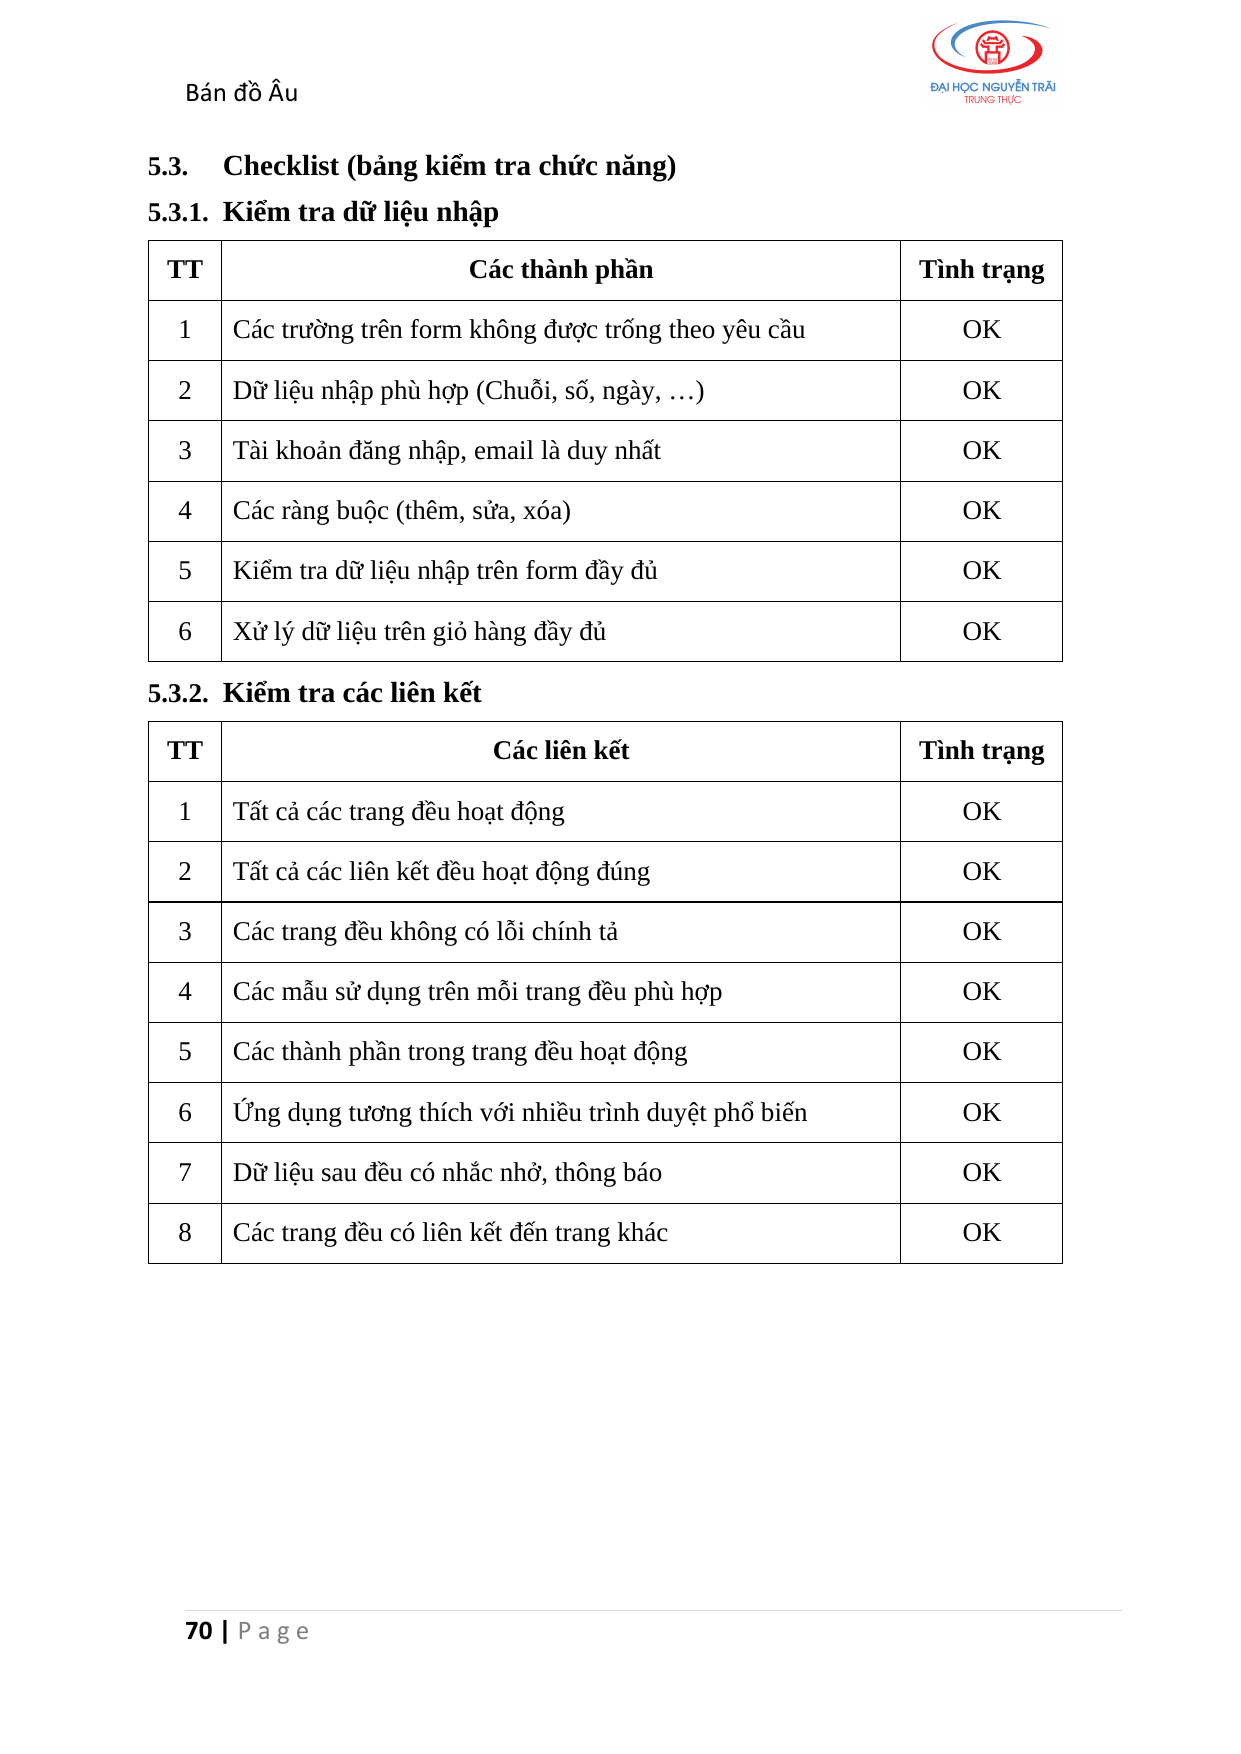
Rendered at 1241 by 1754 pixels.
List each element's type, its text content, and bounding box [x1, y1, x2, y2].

table_cell 3 [149, 421, 221, 481]
table_cell OK [901, 963, 1062, 1022]
table_header Tình trạng [901, 241, 1062, 300]
table_header Tình trạng [901, 722, 1062, 781]
table_cell 5 [149, 1023, 221, 1082]
table_cell Tài khoản đăng nhập, email là duy nhất [222, 421, 900, 481]
table_cell Các thành phần trong trang đều hoạt động [222, 1023, 900, 1082]
table_cell 7 [149, 1143, 221, 1202]
table_cell Tất cả các liên kết đều hoạt động đúng [222, 842, 900, 901]
table_cell 1 [149, 782, 221, 841]
table_cell OK [901, 782, 1062, 841]
table_cell OK [901, 1204, 1062, 1263]
table_cell Dữ liệu sau đều có nhắc nhở, thông báo [222, 1143, 900, 1202]
table_cell 2 [149, 842, 221, 901]
table_cell 4 [149, 963, 221, 1022]
table_cell Các mẫu sử dụng trên mỗi trang đều phù hợp [222, 963, 900, 1022]
table_cell OK [901, 361, 1062, 420]
table_cell 8 [149, 1204, 221, 1263]
table_cell Tất cả các trang đều hoạt động [222, 782, 900, 841]
table_cell OK [901, 421, 1062, 481]
subtitle Kiểm tra dữ liệu nhập [148, 194, 1122, 227]
table_cell OK [901, 1083, 1062, 1142]
table_cell Các trường trên form không được trống theo yêu cầu [222, 301, 900, 360]
table_cell Kiểm tra dữ liệu nhập trên form đầy đủ [222, 542, 900, 601]
table_cell 6 [149, 602, 221, 661]
table_cell Dữ liệu nhập phù hợp (Chuỗi, số, ngày, …) [222, 361, 900, 420]
table_cell OK [901, 482, 1062, 541]
table_cell OK [901, 842, 1062, 901]
table_cell 1 [149, 301, 221, 360]
table_cell Các ràng buộc (thêm, sửa, xóa) [222, 482, 900, 541]
table_cell OK [901, 1023, 1062, 1082]
table_header Các thành phần [222, 241, 900, 300]
table_header Các liên kết [222, 722, 900, 781]
table_cell OK [901, 542, 1062, 601]
table_header TT [149, 722, 221, 781]
table_cell Xử lý dữ liệu trên giỏ hàng đầy đủ [222, 602, 900, 661]
table_cell OK [901, 1143, 1062, 1202]
table_cell 6 [149, 1083, 221, 1142]
table_cell 3 [149, 903, 221, 962]
table_cell Các trang đều không có lỗi chính tả [222, 903, 900, 962]
picture [923, 15, 1062, 108]
table_cell OK [901, 602, 1062, 661]
table_cell Các trang đều có liên kết đến trang khác [222, 1204, 900, 1263]
table_cell 2 [149, 361, 221, 420]
table_cell Ứng dụng tương thích với nhiều trình duyệt phổ biến [222, 1083, 900, 1142]
table_cell 5 [149, 542, 221, 601]
table_cell OK [901, 301, 1062, 360]
subtitle Checklist (bảng kiểm tra chức năng) [148, 148, 1122, 181]
table_header TT [149, 241, 221, 300]
table_cell 4 [149, 482, 221, 541]
subtitle Kiểm tra các liên kết [148, 675, 1122, 708]
table_cell OK [901, 903, 1062, 962]
